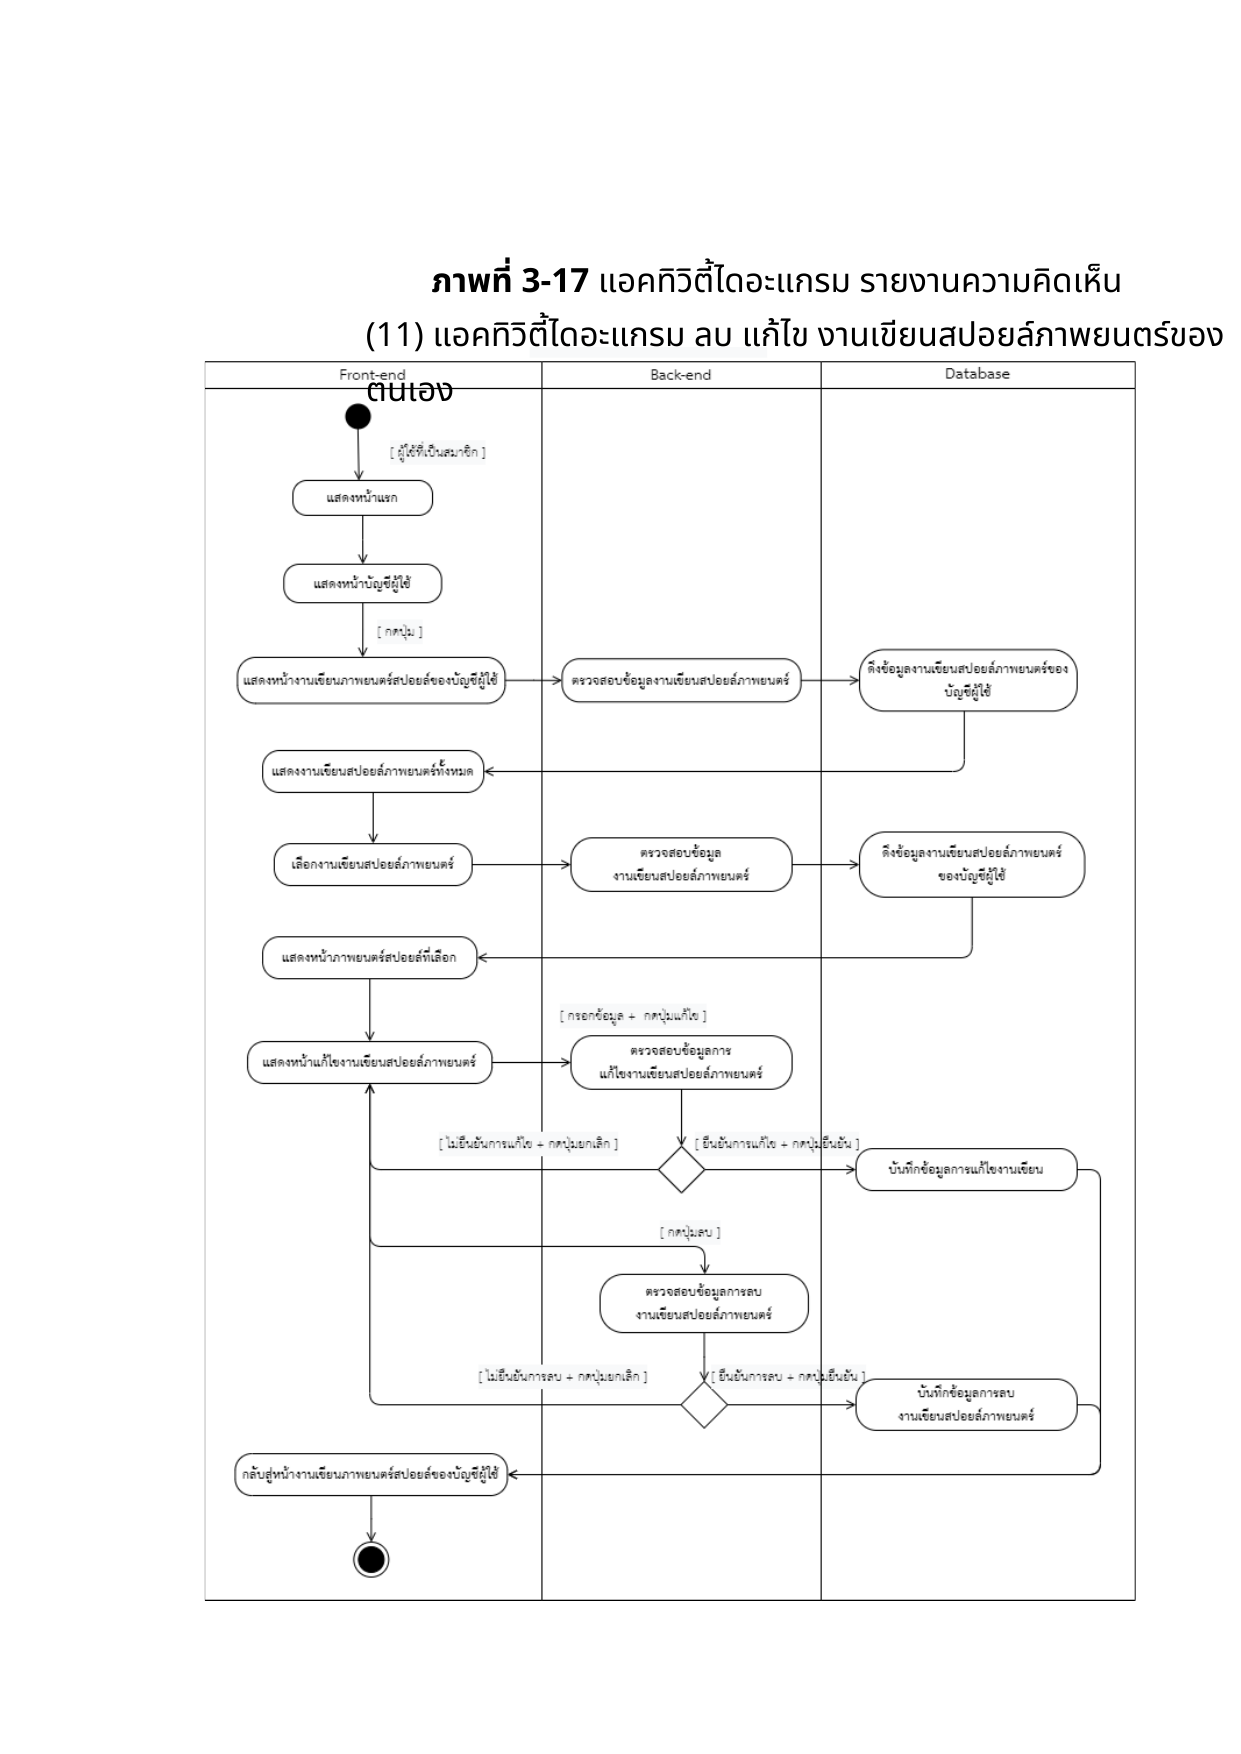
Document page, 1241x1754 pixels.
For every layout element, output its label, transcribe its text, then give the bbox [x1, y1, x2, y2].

list (11) แอคทิวิตี้ไดอะแกรม ลบ แก้ไข งานเขียนสปอยล์ภาพยนตร์ของตนเอง [366, 311, 1240, 416]
list ภาพที่ 3-17 แอคทิวิตี้ไดอะแกรม รายงานความคิดเห็น [272, 257, 1240, 307]
picture [204, 347, 1136, 1601]
